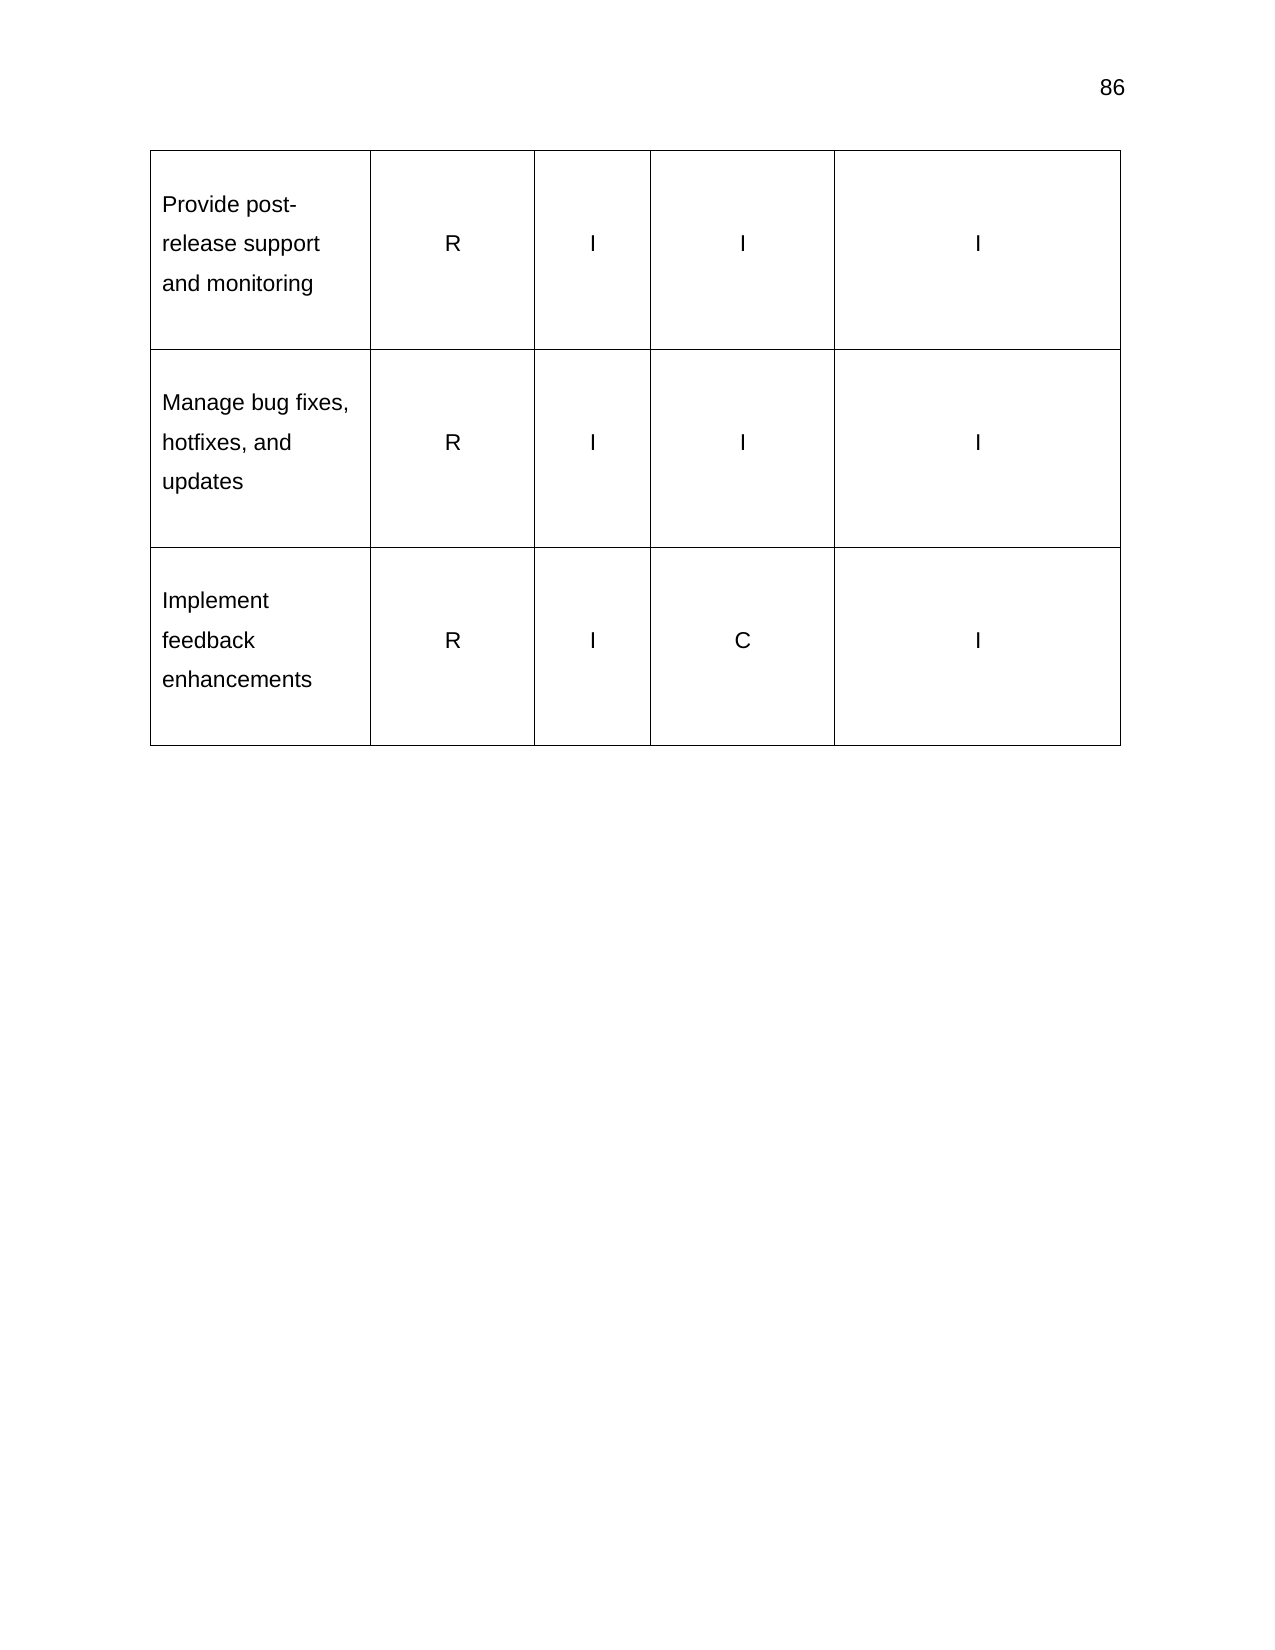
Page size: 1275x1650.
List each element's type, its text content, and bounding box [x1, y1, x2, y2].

table_cell I [651, 151, 834, 348]
table_cell I [535, 548, 650, 745]
table_cell R [371, 548, 534, 745]
table_cell I [651, 350, 834, 547]
table_cell I [835, 151, 1120, 348]
table_cell C [651, 548, 834, 745]
table_cell I [535, 151, 650, 348]
table_cell R [371, 350, 534, 547]
table_cell Manage bug fixes, hotfixes, and updates [151, 350, 370, 547]
table_cell R [371, 151, 534, 348]
table_cell I [535, 350, 650, 547]
table_cell Implement feedback enhancements [151, 548, 370, 745]
table_cell I [835, 548, 1120, 745]
table_cell I [835, 350, 1120, 547]
table_cell Provide post-release support and monitoring [151, 151, 370, 348]
